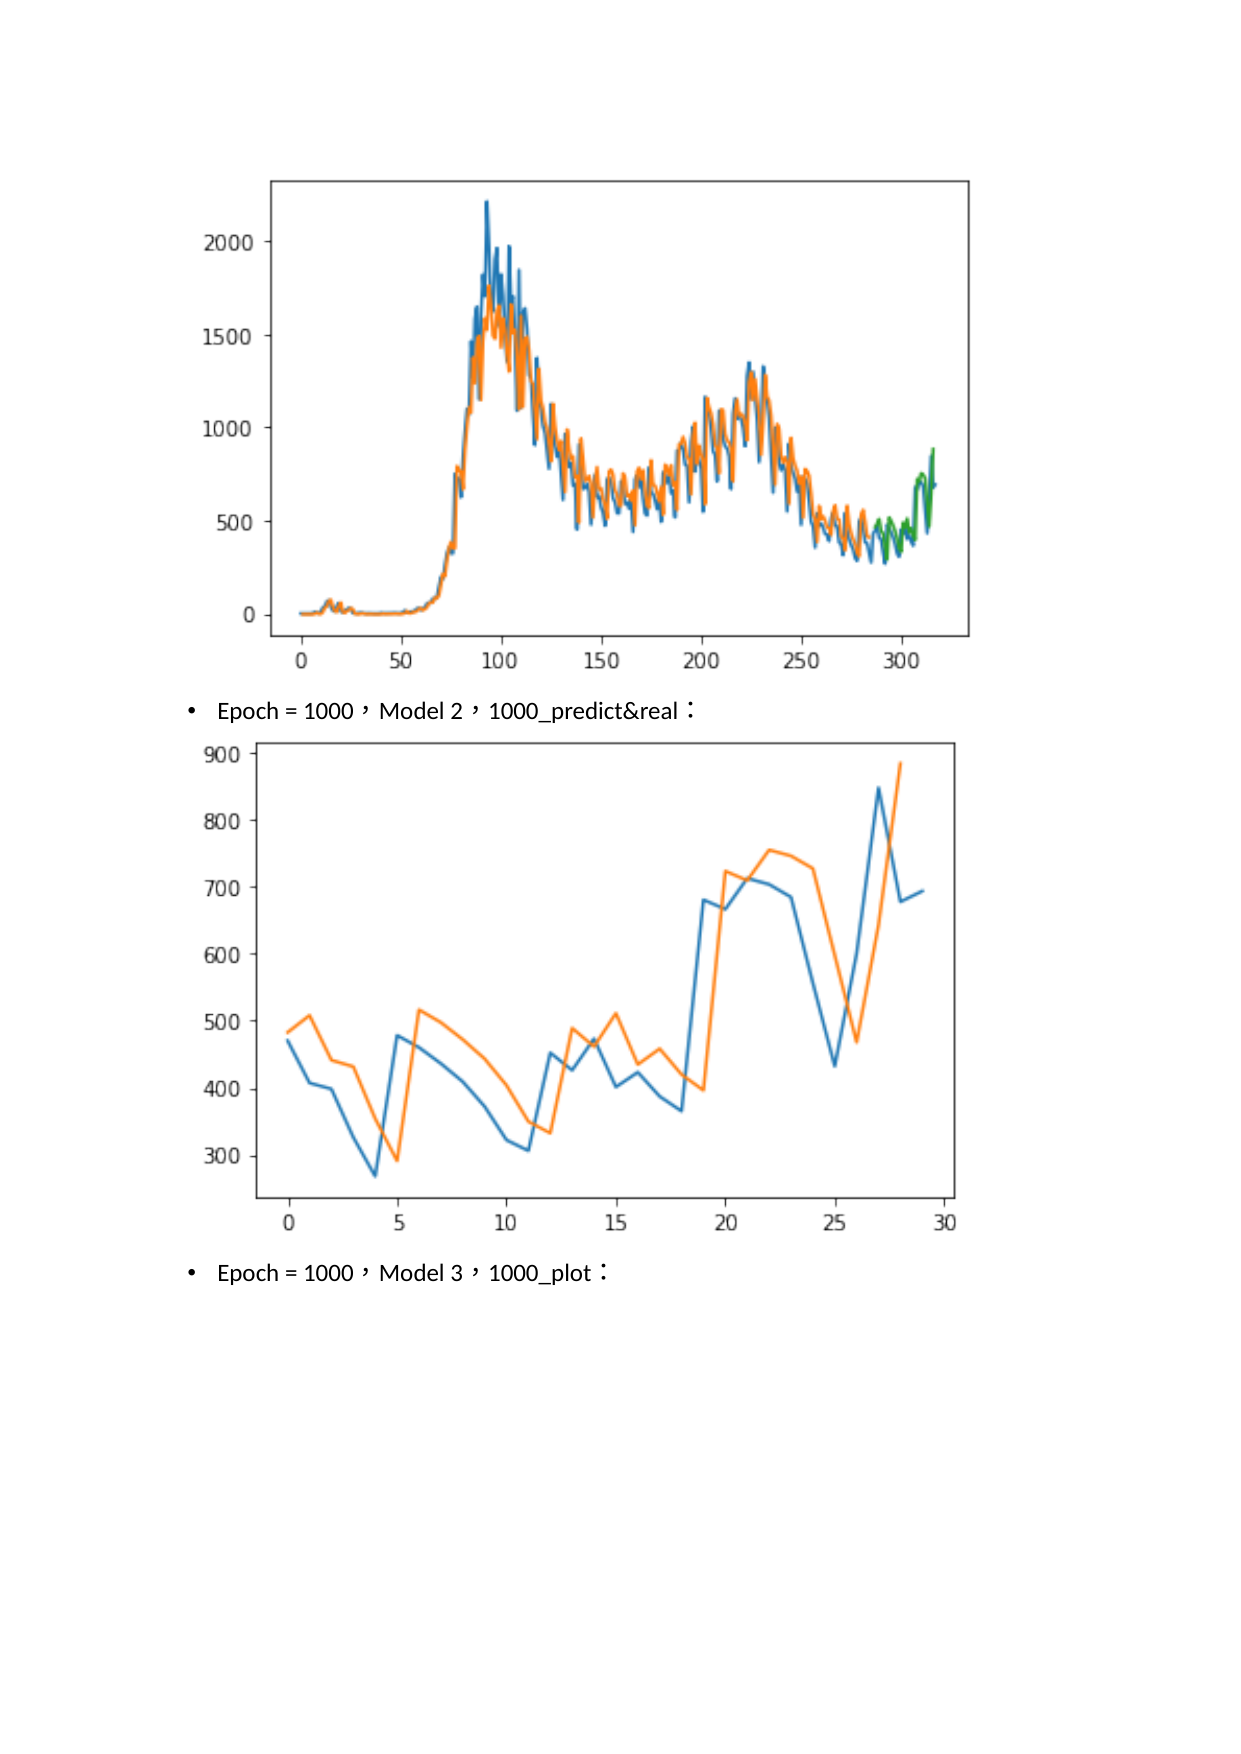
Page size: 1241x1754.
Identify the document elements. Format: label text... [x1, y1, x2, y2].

picture [187, 731, 971, 1248]
list Epoch = 1000，Model 3，1000_plot： [187, 1252, 1053, 1289]
list Epoch = 1000，Model 2，1000_predict&real： [187, 689, 1053, 727]
picture [187, 168, 981, 686]
